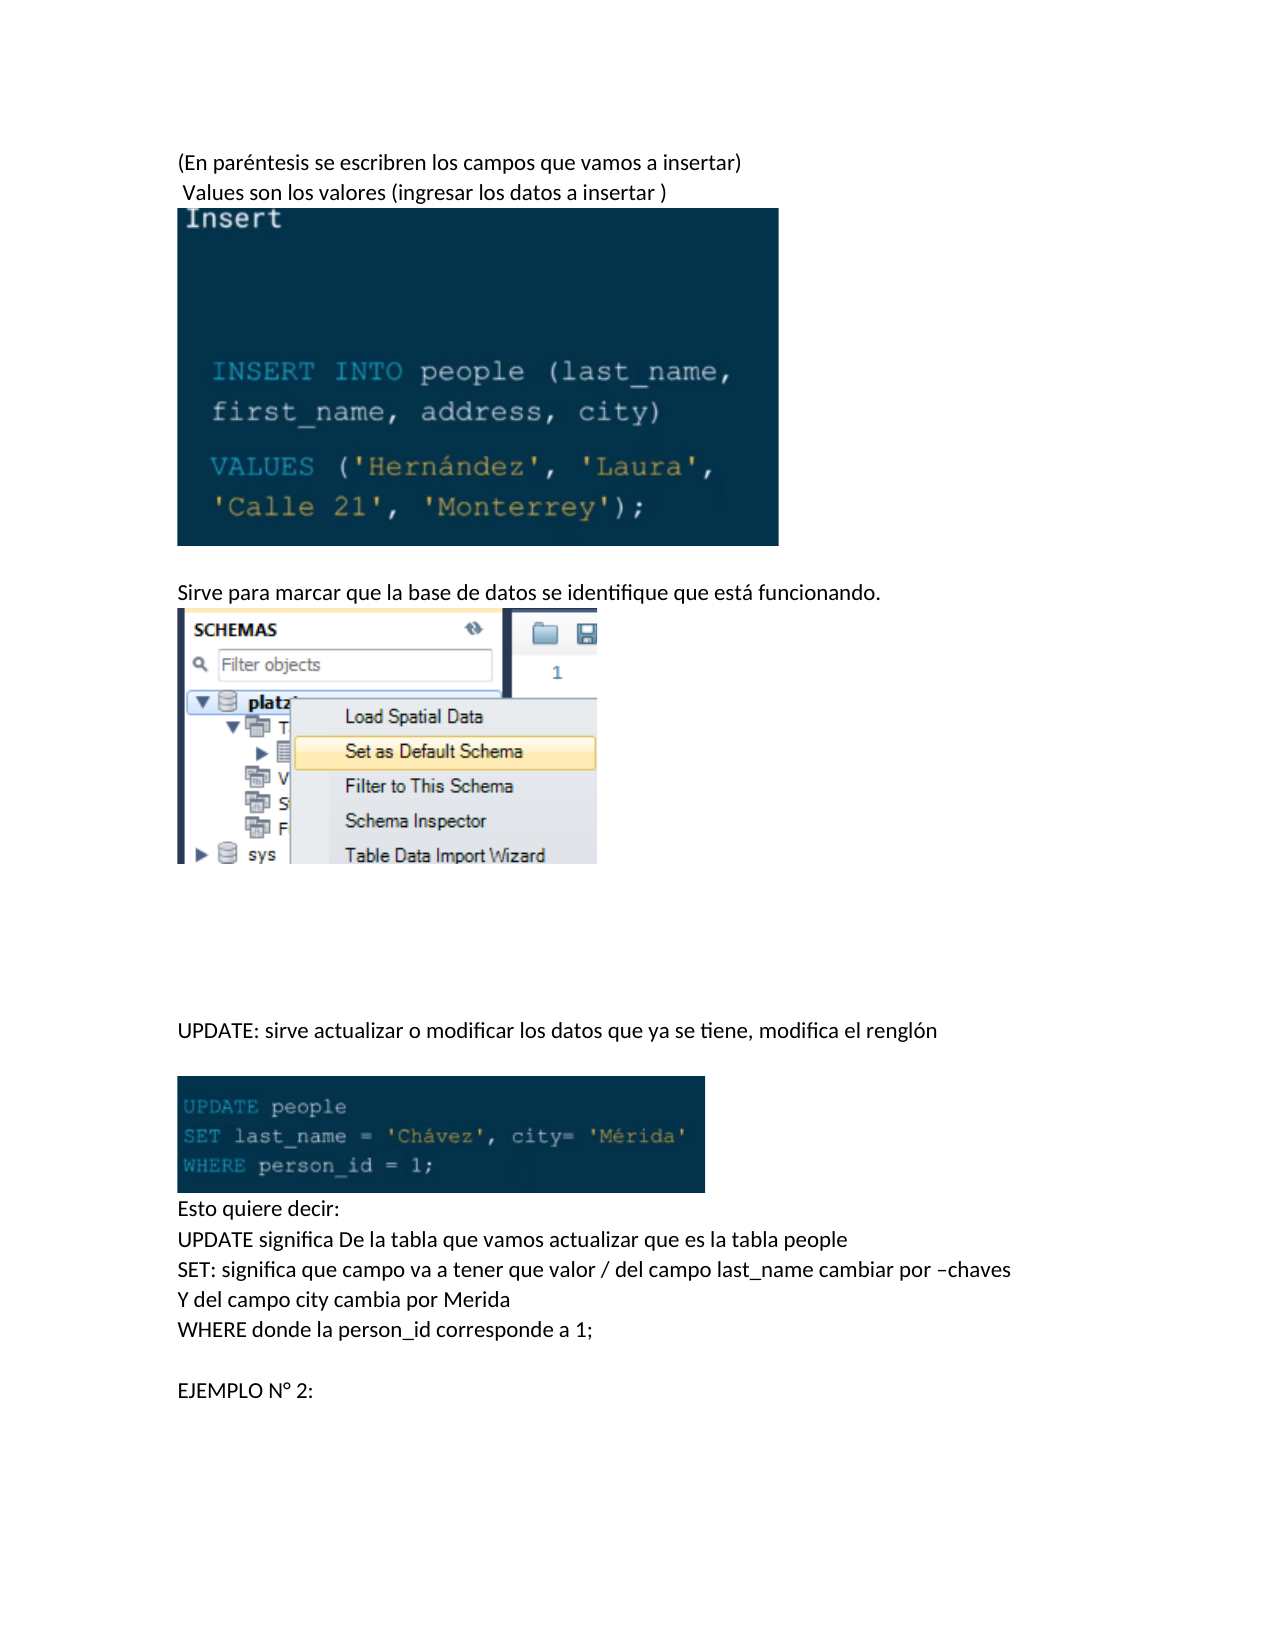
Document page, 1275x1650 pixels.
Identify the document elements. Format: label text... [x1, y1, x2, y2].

picture [373, 363, 380, 379]
picture [649, 361, 664, 381]
picture [388, 414, 397, 426]
picture [700, 450, 708, 458]
picture [686, 450, 711, 481]
picture [492, 354, 506, 390]
picture [561, 493, 607, 546]
picture [666, 361, 716, 389]
text UPDATE: sirve actualizar o modificar los datos que ya se tiene, modifica el renglón [177, 1016, 1098, 1044]
picture [213, 395, 227, 423]
picture [230, 400, 280, 423]
picture [512, 1128, 575, 1149]
picture [487, 1133, 494, 1147]
picture [271, 1095, 356, 1118]
text Y del campo city cambia por Merida [177, 1285, 1098, 1313]
text WHERE donde la person_id corresponde a 1; [177, 1315, 1098, 1343]
text Esto quiere decir: [177, 1194, 1098, 1223]
picture [426, 496, 434, 511]
picture [285, 378, 292, 387]
picture [282, 400, 297, 421]
picture [332, 1157, 403, 1179]
text EJEMPLO N° 2: [177, 1376, 1098, 1404]
picture [214, 493, 226, 506]
picture [207, 372, 212, 387]
picture [188, 1145, 193, 1154]
picture [340, 456, 352, 480]
picture [322, 464, 380, 527]
picture [436, 1132, 472, 1143]
picture [177, 608, 598, 864]
picture [360, 1133, 372, 1139]
picture [276, 354, 291, 361]
picture [630, 384, 655, 390]
picture [530, 449, 537, 467]
picture [579, 389, 613, 423]
picture [421, 395, 545, 423]
picture [648, 396, 664, 423]
picture [185, 208, 284, 232]
picture [296, 1131, 364, 1151]
text UPDATE significa De la tabla que vamos actualizar que es la tabla people [177, 1225, 1098, 1253]
picture [224, 442, 239, 448]
picture [282, 493, 296, 518]
picture [420, 1146, 425, 1156]
picture [354, 455, 362, 465]
picture [186, 1171, 195, 1177]
text (En paréntesis se escribren los campos que vamos a insertar) [177, 148, 1098, 176]
picture [614, 491, 658, 520]
picture [437, 493, 543, 527]
picture [369, 449, 507, 476]
picture [412, 1157, 435, 1177]
picture [478, 1128, 484, 1136]
picture [679, 1128, 688, 1138]
picture [579, 354, 639, 387]
picture [311, 372, 317, 379]
picture [598, 1125, 675, 1147]
picture [255, 466, 261, 474]
picture [397, 1125, 435, 1147]
picture [222, 381, 240, 389]
picture [540, 468, 554, 479]
text Sirve para marcar que la base de datos se identifique que está funcionando. [177, 578, 1098, 606]
text SET: significa que campo va a tener que valor / del campo last_name cambiar por –chaves [177, 1255, 1098, 1283]
picture [544, 354, 577, 387]
text Values son los valores (ingresar los datos a insertar ) [177, 178, 1098, 206]
picture [363, 354, 378, 360]
picture [232, 521, 239, 527]
picture [630, 456, 682, 478]
picture [509, 354, 535, 381]
picture [581, 450, 630, 476]
picture [545, 500, 559, 519]
picture [630, 406, 648, 440]
picture [229, 493, 279, 522]
picture [284, 458, 294, 474]
picture [546, 414, 555, 424]
picture [177, 1139, 183, 1147]
picture [716, 370, 747, 389]
picture [508, 456, 528, 478]
picture [415, 361, 490, 390]
picture [389, 1128, 394, 1136]
picture [297, 405, 384, 431]
picture [281, 208, 291, 213]
picture [614, 402, 628, 423]
picture [257, 1104, 263, 1111]
picture [386, 509, 397, 520]
picture [188, 1113, 334, 1177]
picture [298, 501, 317, 520]
